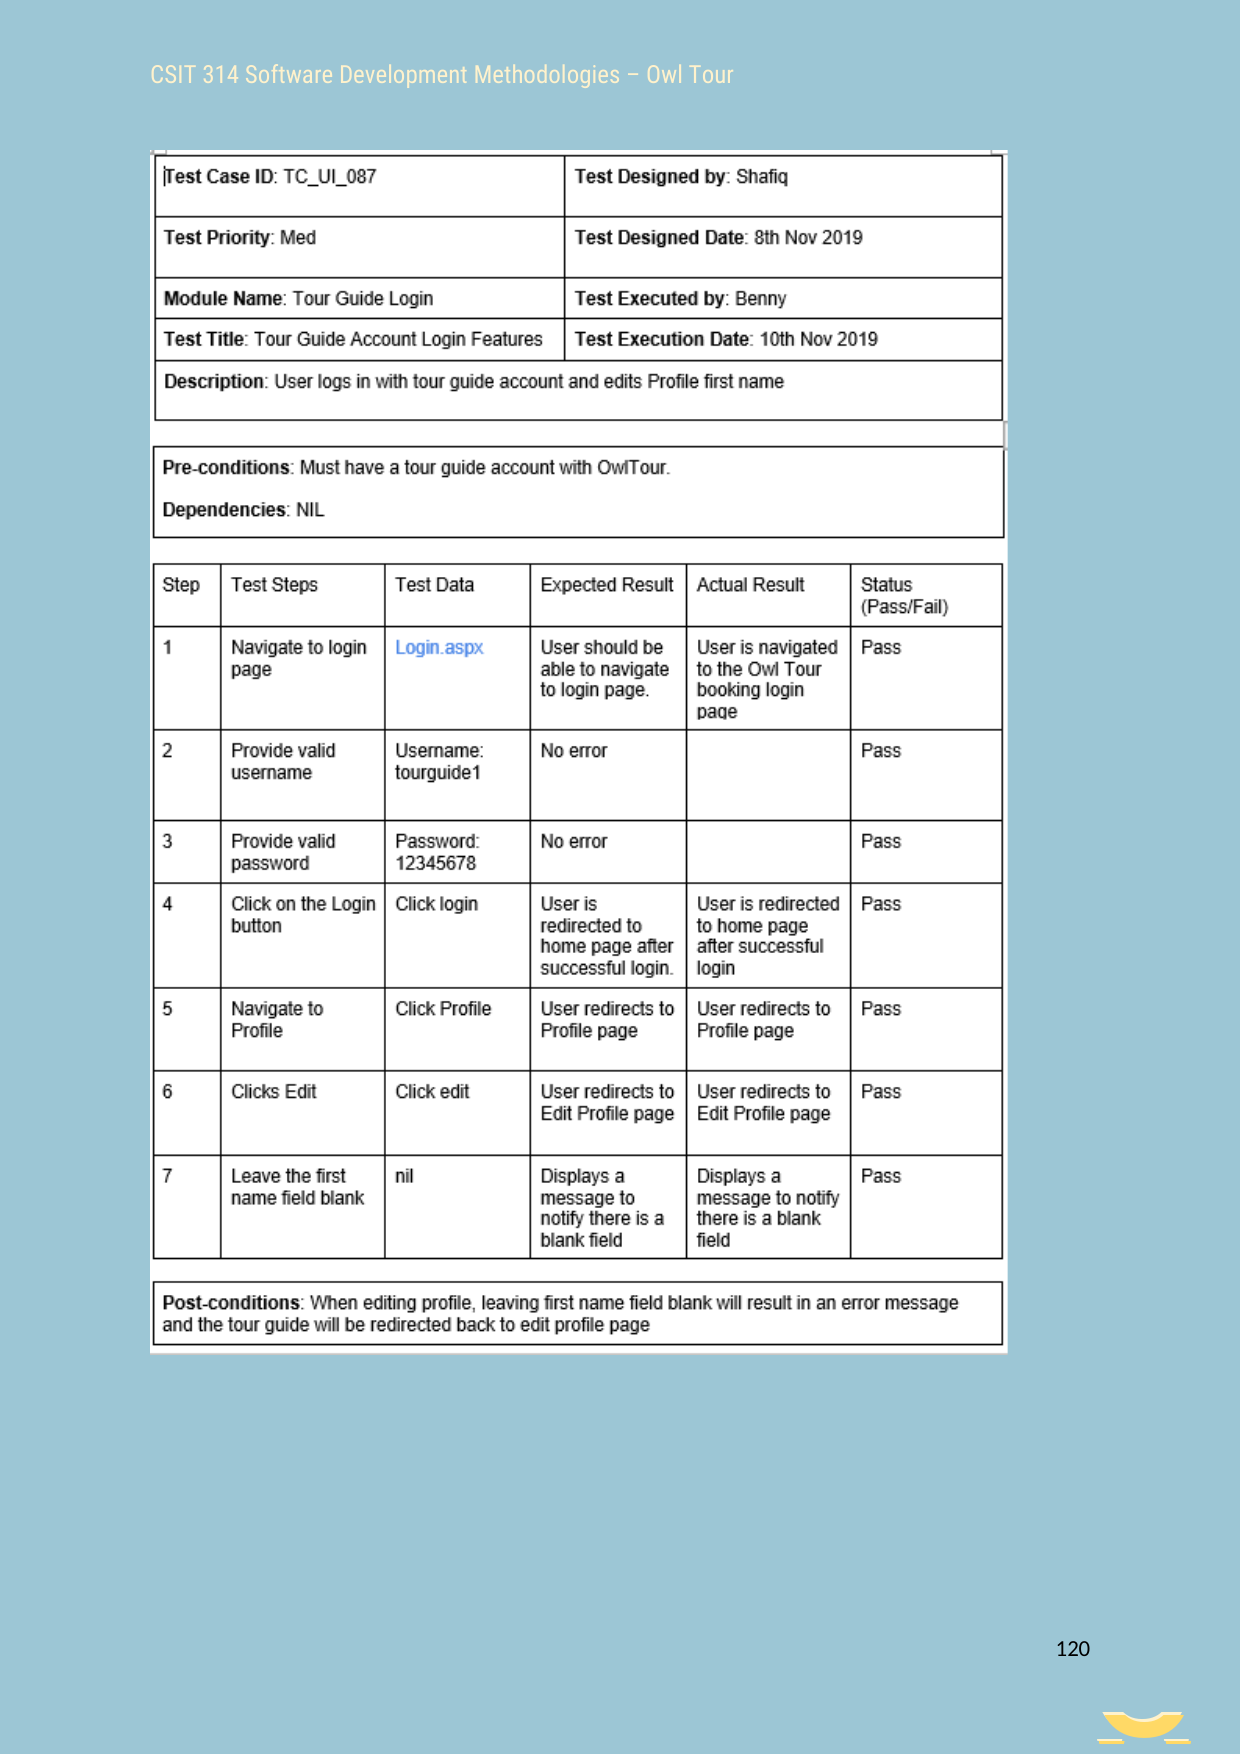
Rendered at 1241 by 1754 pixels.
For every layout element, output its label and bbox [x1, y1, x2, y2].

picture [150, 150, 1008, 1355]
